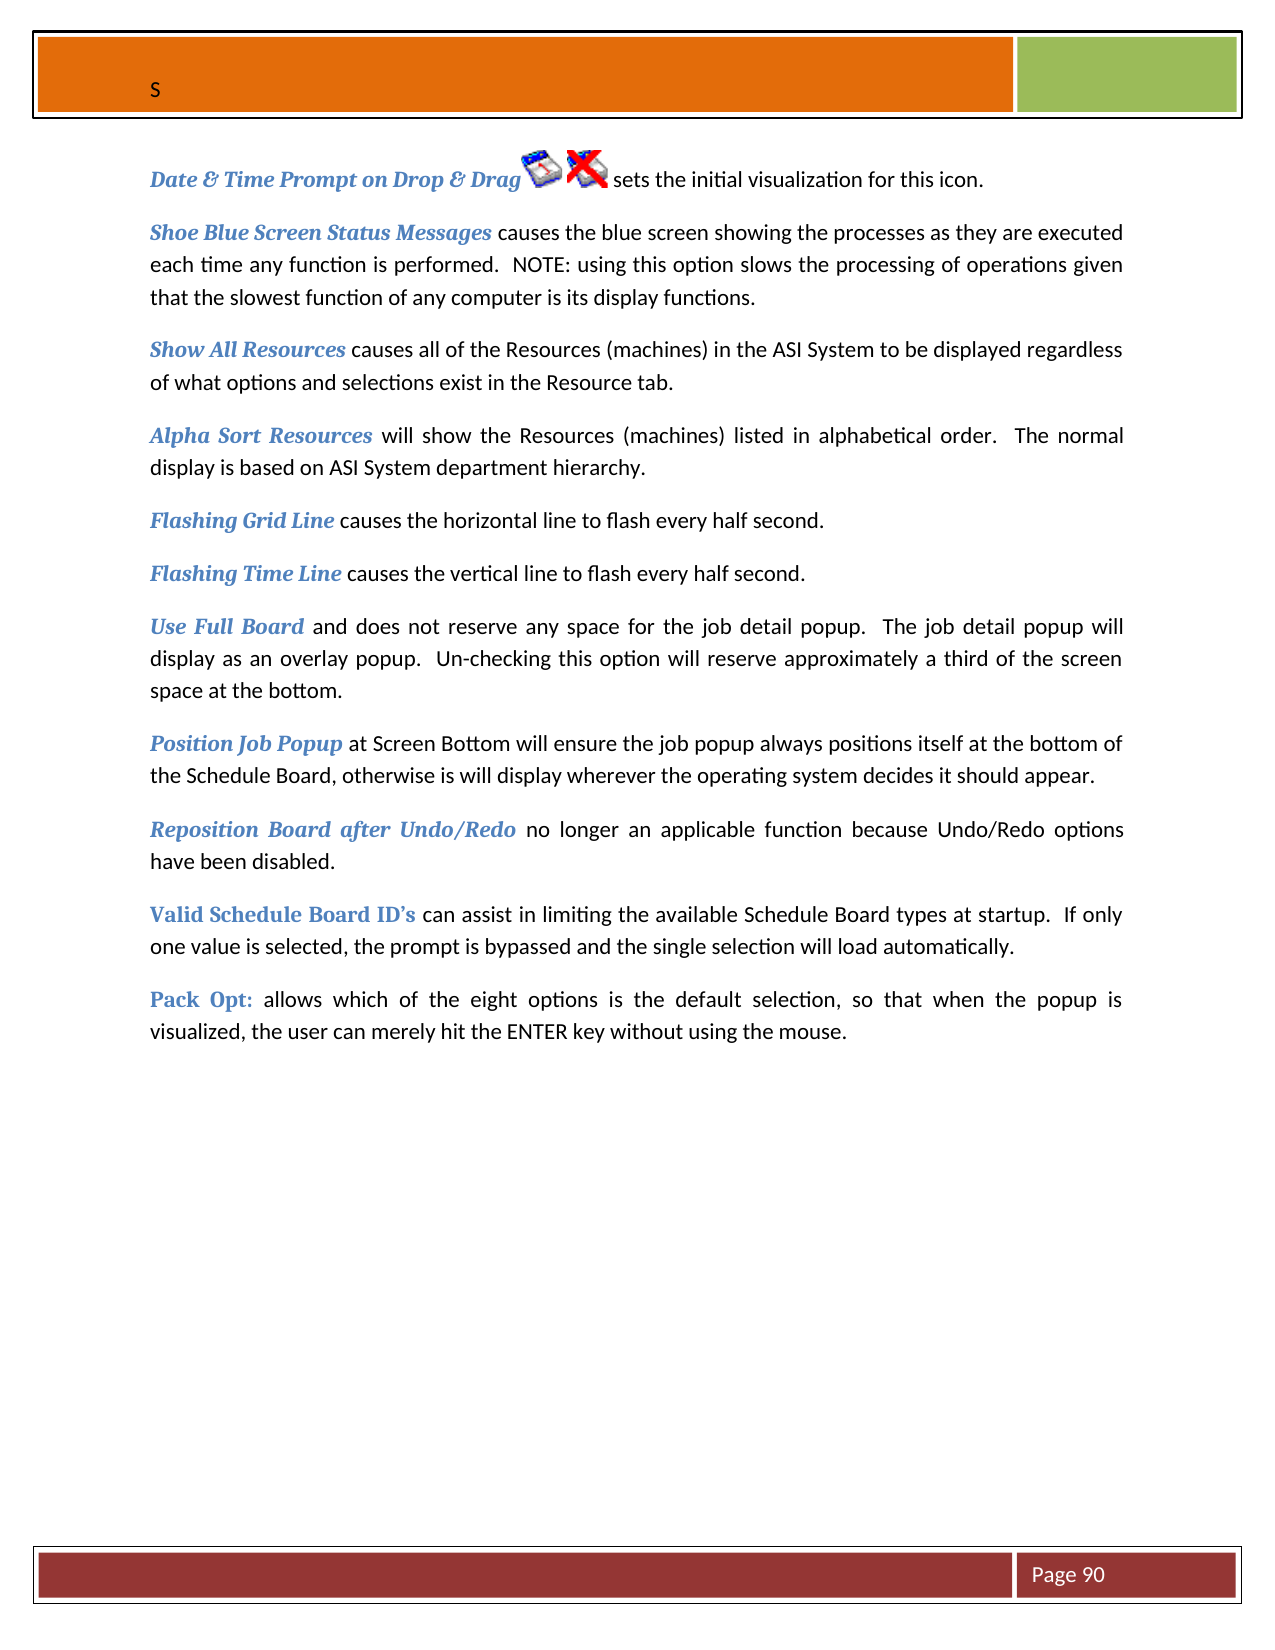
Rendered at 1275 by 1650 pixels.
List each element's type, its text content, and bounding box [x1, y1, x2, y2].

text Flashing Grid Line causes the horizontal line to flash every half second. [150, 506, 1125, 534]
text Date & Time Prompt on Drop & Drag sets the initial visualization for this icon. [150, 150, 1125, 193]
text Position Job Popup at Screen Bottom will ensure the job popup always positions itself at the bottom of the Schedule Board, otherwise is will display wherever the operating system decides it should appear. [150, 729, 1125, 790]
picture [521, 150, 563, 188]
picture [567, 150, 608, 188]
text Shoe Blue Screen Status Messages causes the blue screen showing the processes as they are executed each time any function is performed. NOTE: using this option slows the processing of operations given that the slowest function of any computer is its display functions. [150, 218, 1125, 311]
text Pack Opt: allows which of the eight options is the default selection, so that when the popup is visualized, the user can merely hit the ENTER key without using the mouse. [150, 985, 1125, 1045]
text Reposition Board after Undo/Redo no longer an applicable function because Undo/Redo options have been disabled. [150, 815, 1125, 875]
text Valid Schedule Board ID’s can assist in limiting the available Schedule Board types at startup. If only one value is selected, the prompt is bypassed and the single selection will load automatically. [150, 900, 1125, 960]
text Alpha Sort Resources will show the Resources (machines) listed in alphabetical order. The normal display is based on ASI System department hierarchy. [150, 421, 1125, 481]
text Flashing Time Line causes the vertical line to flash every half second. [150, 559, 1125, 587]
text Show All Resources causes all of the Resources (machines) in the ASI System to be displayed regardless of what options and selections exist in the Resource tab. [150, 336, 1125, 396]
text Use Full Board and does not reserve any space for the job detail popup. The job detail popup will display as an overlay popup. Un-checking this option will reserve approximately a third of the screen space at the bottom. [150, 612, 1125, 704]
